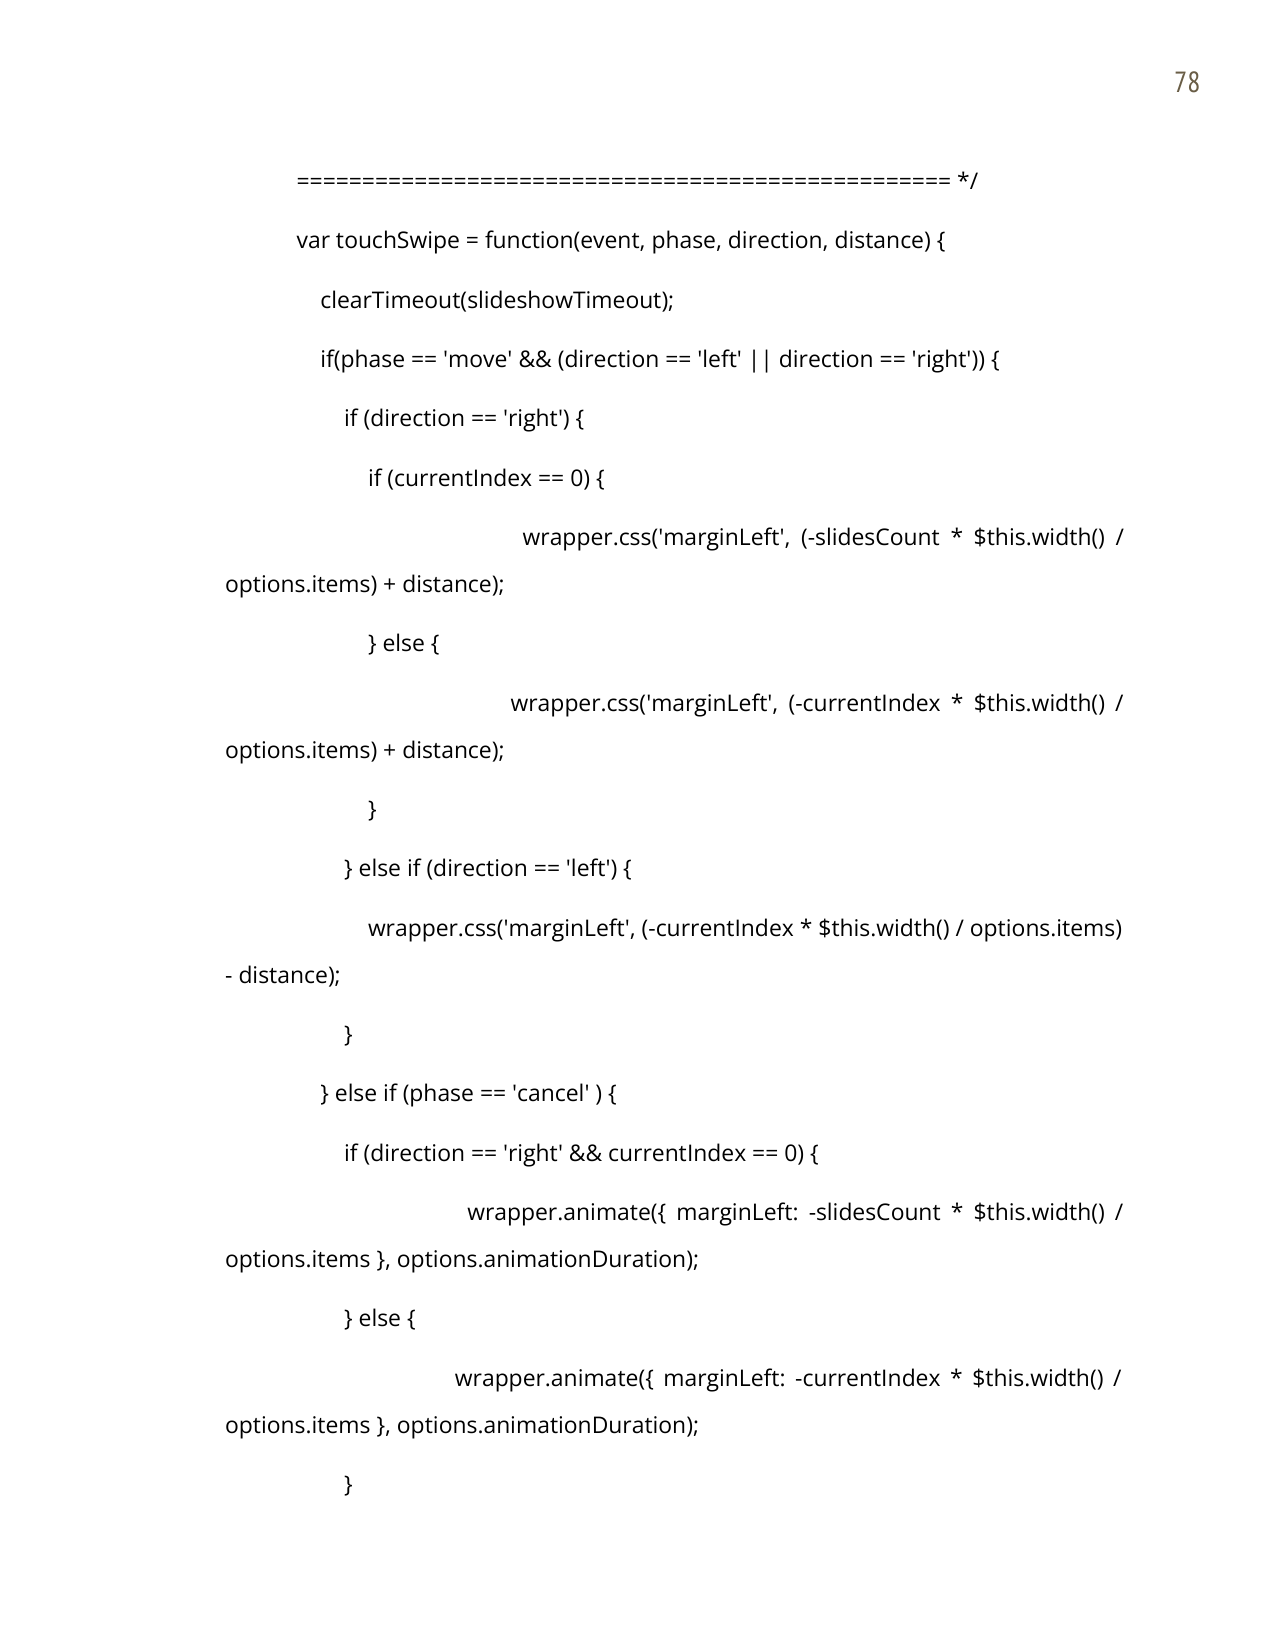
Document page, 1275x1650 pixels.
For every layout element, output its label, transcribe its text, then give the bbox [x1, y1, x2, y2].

text wrapper.animate({ marginLeft: -slidesCount * $this.width() / options.items }, options.animationDuration); [225, 1196, 1125, 1274]
text if(phase == 'move' && (direction == 'left' || direction == 'right')) { [225, 343, 1125, 374]
text } else if (phase == 'cancel' ) { [225, 1077, 1125, 1108]
text } else { [225, 627, 1125, 658]
text wrapper.animate({ marginLeft: -currentIndex * $this.width() / options.items }, options.animationDuration); [225, 1362, 1125, 1440]
text ================================================== */ [225, 165, 1125, 196]
text var touchSwipe = function(event, phase, direction, distance) { [225, 224, 1125, 255]
text wrapper.css('marginLeft', (-currentIndex * $this.width() / options.items) - distance); [225, 912, 1125, 990]
text if (direction == 'right') { [225, 402, 1125, 433]
text if (currentIndex == 0) { [225, 462, 1125, 493]
text } [225, 793, 1125, 824]
text clearTimeout(slideshowTimeout); [225, 283, 1125, 315]
text } [225, 1468, 1125, 1499]
text if (direction == 'right' && currentIndex == 0) { [225, 1137, 1125, 1168]
text } else { [225, 1302, 1125, 1333]
text } [225, 1018, 1125, 1049]
text wrapper.css('marginLeft', (-slidesCount * $this.width() / options.items) + distance); [225, 521, 1125, 599]
text } else if (direction == 'left') { [225, 852, 1125, 883]
text wrapper.css('marginLeft', (-currentIndex * $this.width() / options.items) + distance); [225, 687, 1125, 765]
